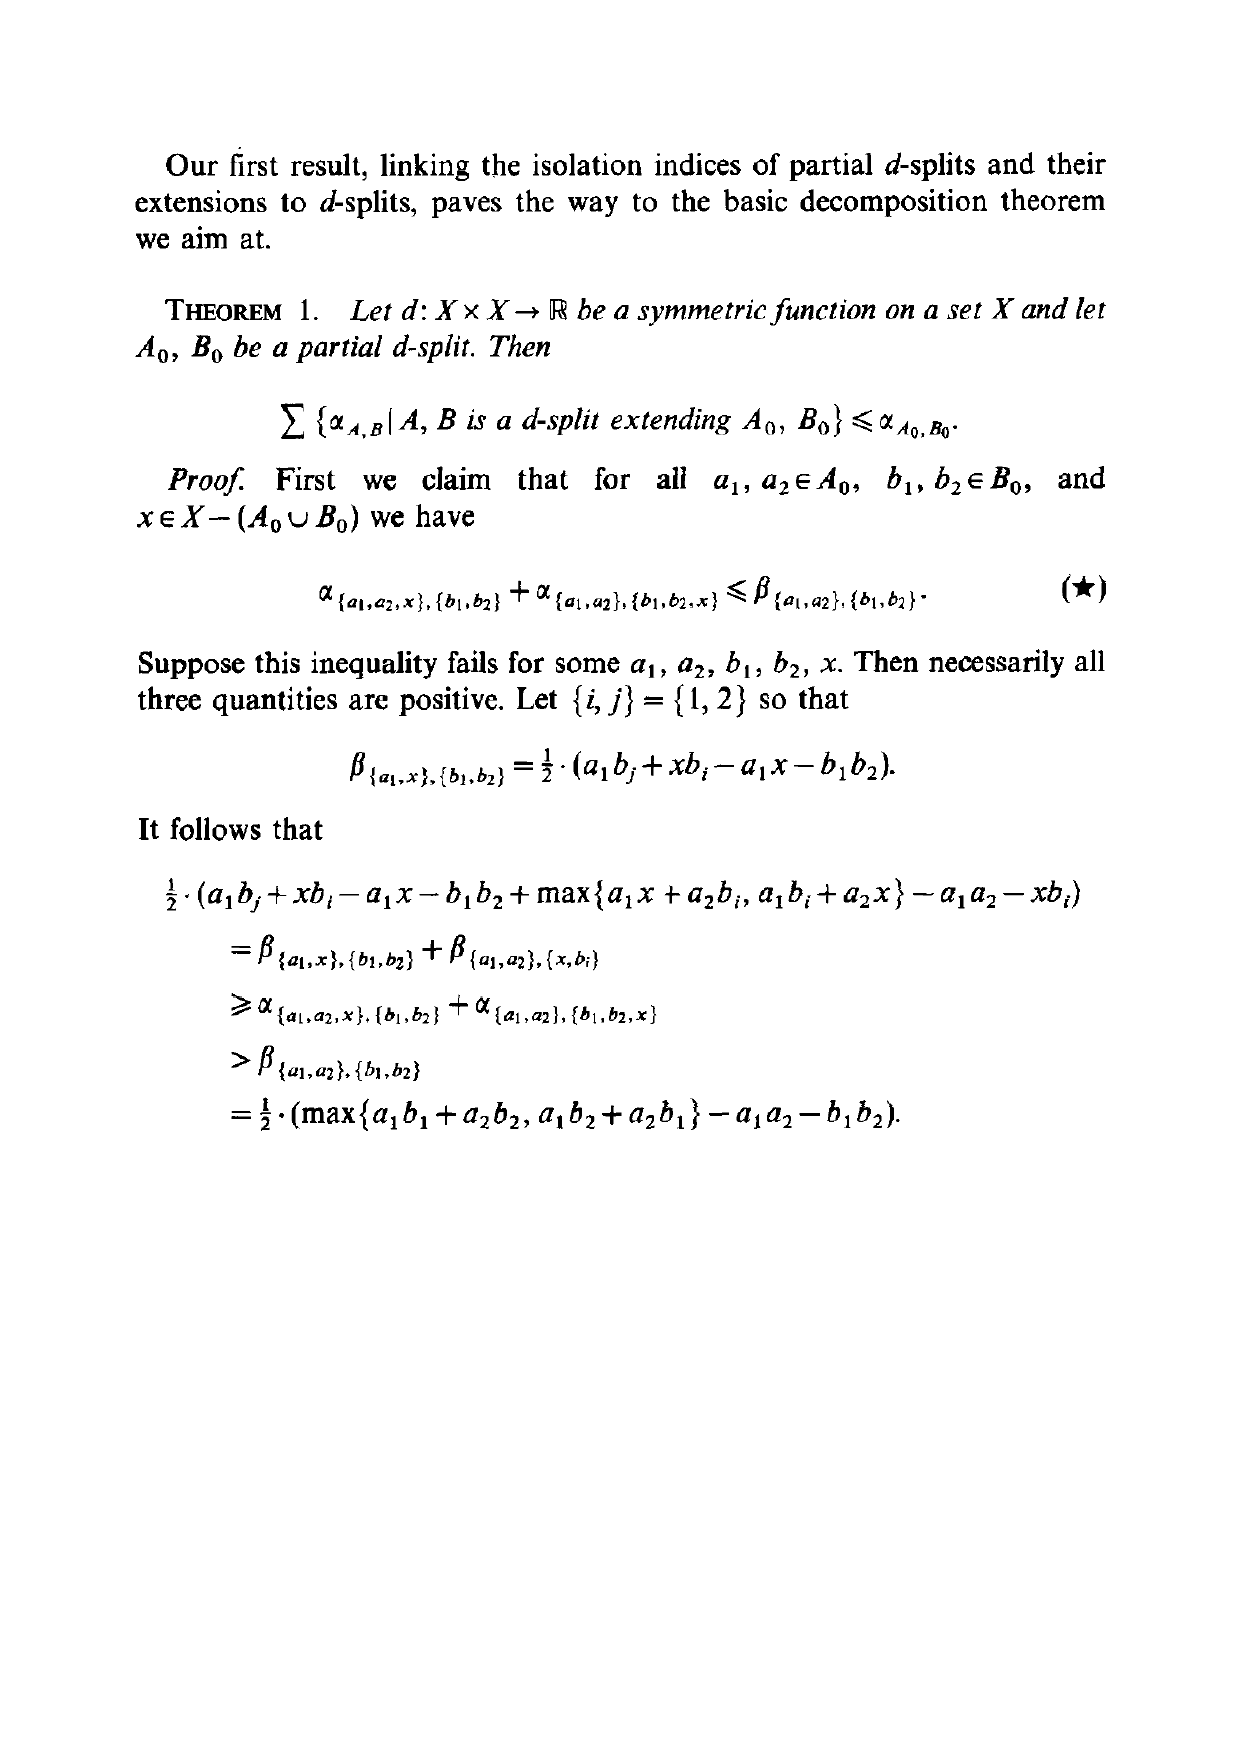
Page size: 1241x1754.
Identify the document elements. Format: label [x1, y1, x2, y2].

picture [118, 460, 1123, 1143]
picture [118, 147, 1123, 458]
